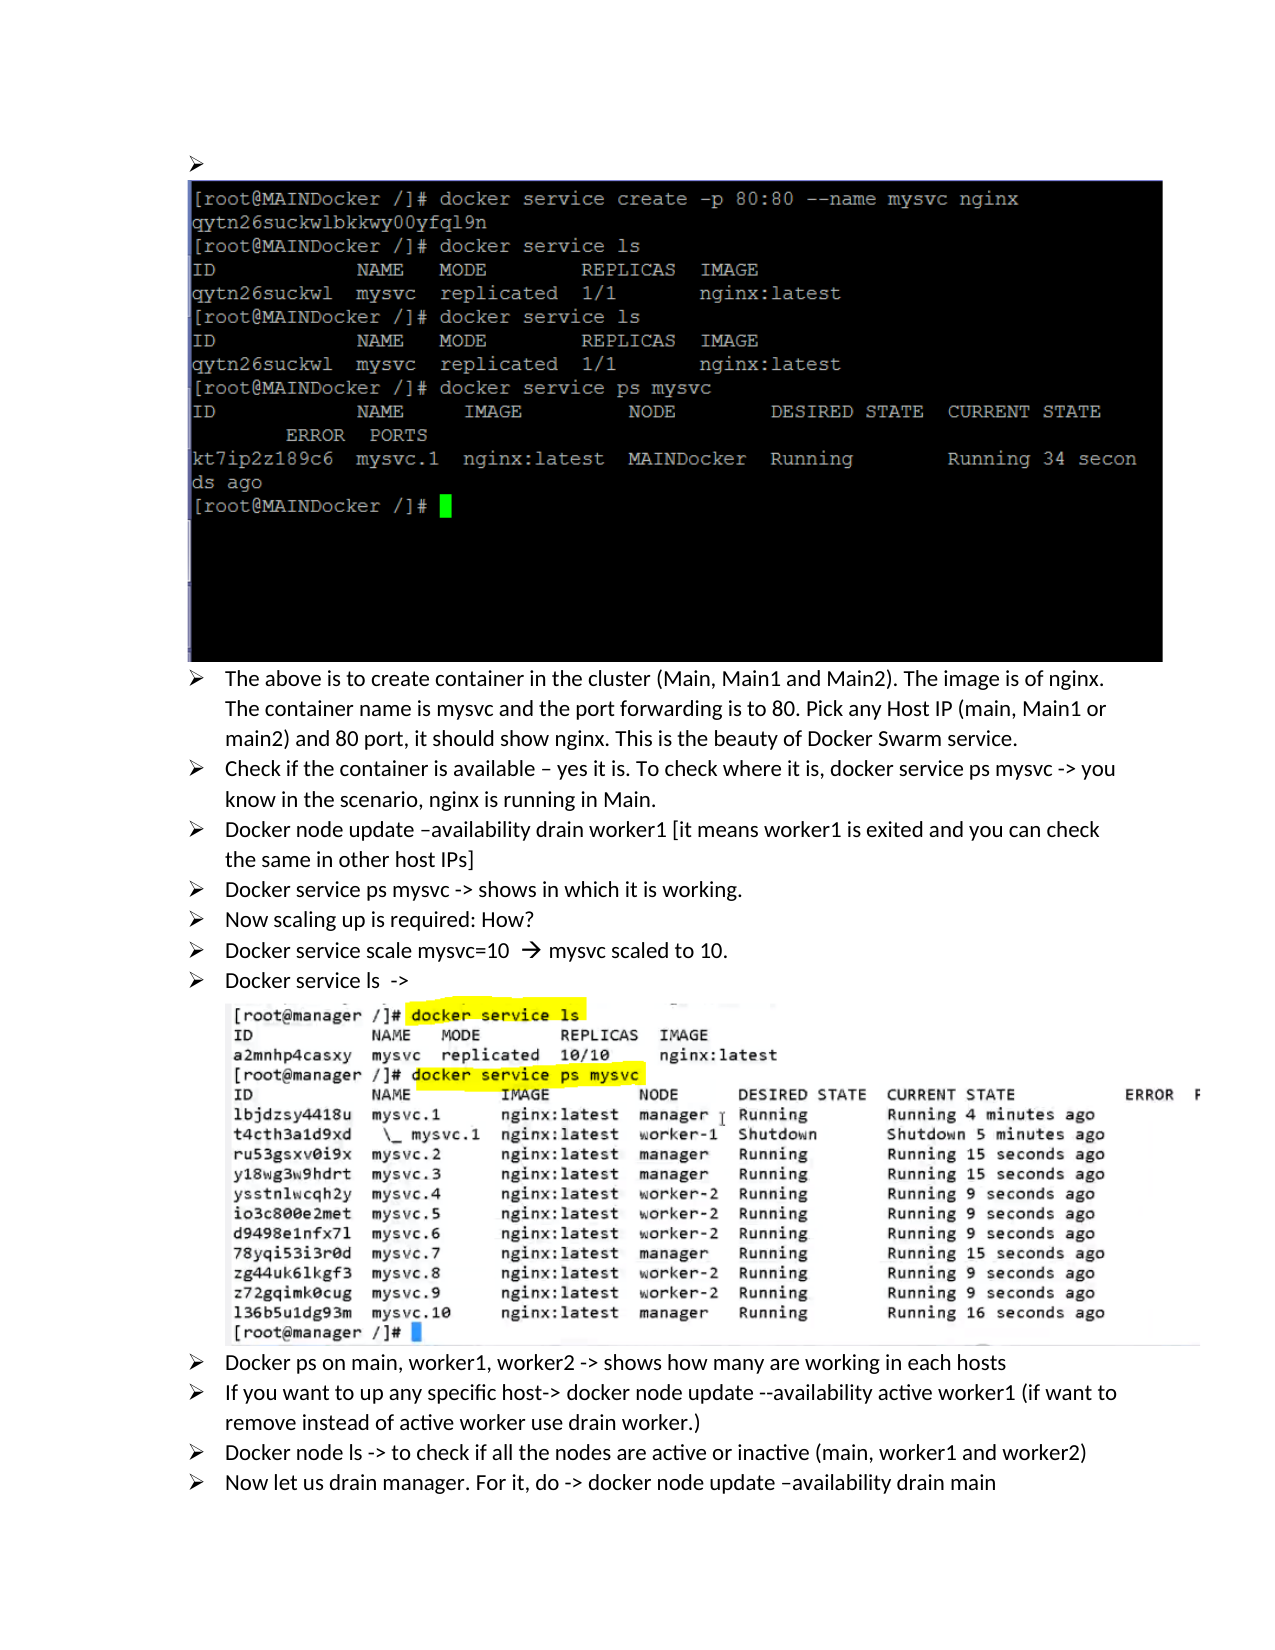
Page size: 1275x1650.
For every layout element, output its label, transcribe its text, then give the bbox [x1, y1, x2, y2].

list Docker node update –availability drain worker1 [it means worker1 is exited and you can check the same in other host IPs] [187, 815, 1125, 873]
list If you want to up any specific host-> docker node update --availability active worker1 (if want to remove instead of active worker use drain worker.) [187, 1378, 1125, 1436]
list Docker service scale mysvc=10 mysvc scaled to 10. [187, 936, 1125, 964]
picture [187, 180, 1163, 662]
picture [225, 996, 1200, 1346]
list The above is to create container in the cluster (Main, Main1 and Main2). The image is of nginx. The container name is mysvc and the port forwarding is to 80. Pick any Host IP (main, Main1 or main2) and 80 port, it should show nginx. This is the beauty of Docker Swarm service. [187, 664, 1125, 752]
list Now scaling up is required: How? [187, 906, 1125, 934]
list Docker node ls -> to check if all the nodes are active or inactive (main, worker1 and worker2) [187, 1438, 1125, 1466]
list Docker service ps mysvc -> shows in which it is working. [187, 875, 1125, 903]
list Check if the container is available – yes it is. To check where it is, docker service ps mysvc -> you know in the scenario, nginx is running in Main. [187, 754, 1125, 813]
list Now let us drain manager. For it, do -> docker node update –availability drain main [187, 1468, 1125, 1496]
list Docker ps on main, worker1, worker2 -> shows how many are working in each hosts [187, 1348, 1125, 1376]
